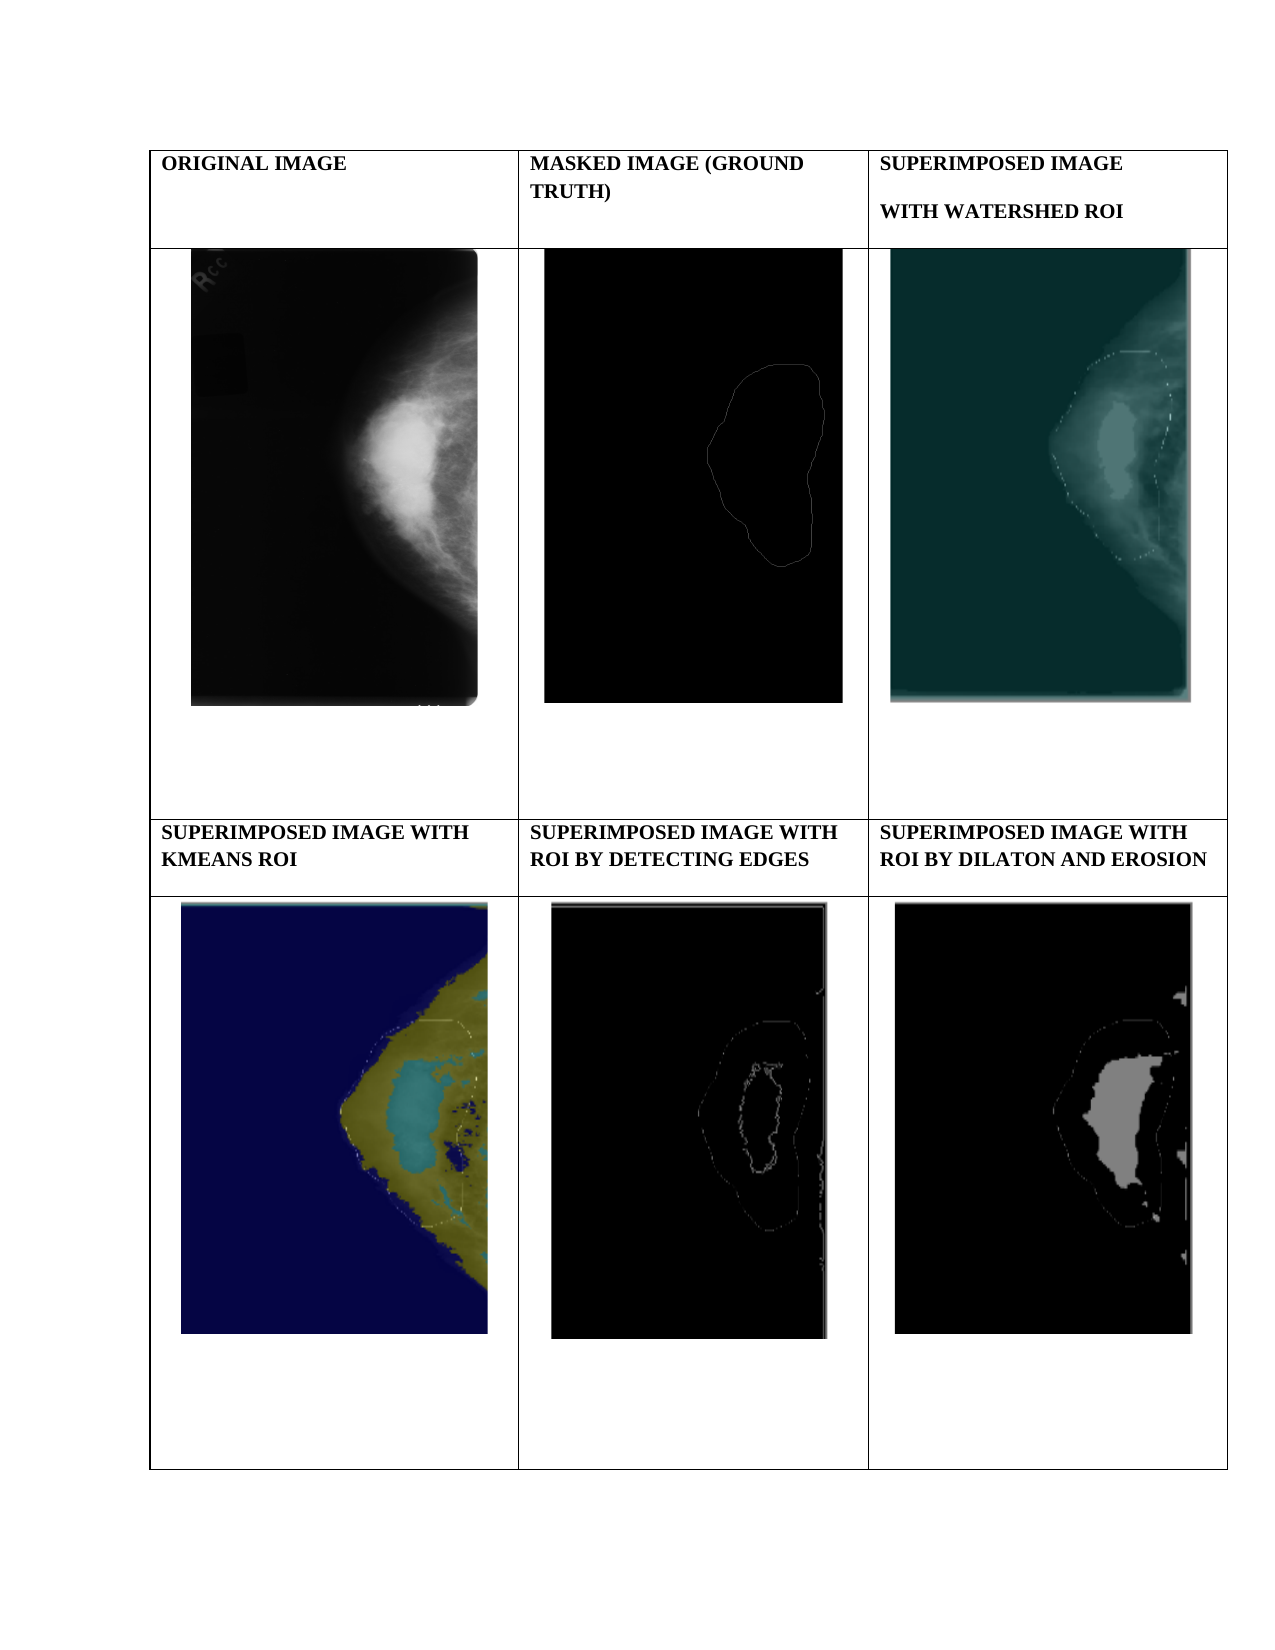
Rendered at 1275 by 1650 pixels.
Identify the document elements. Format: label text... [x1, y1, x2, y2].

table_header SUPERIMPOSED IMAGE WITH WATERSHED ROI [869, 151, 1227, 248]
table_cell [869, 897, 1227, 1468]
table_cell SUPERIMPOSED IMAGE WITH ROI BY DETECTING EDGES [519, 820, 868, 896]
table_cell [151, 249, 518, 819]
table_cell SUPERIMPOSED IMAGE WITH KMEANS ROI [151, 820, 518, 896]
table_cell [519, 249, 868, 819]
picture [191, 249, 478, 706]
picture [181, 897, 488, 1334]
picture [544, 249, 843, 703]
picture [551, 897, 836, 1339]
table_cell [869, 249, 1227, 819]
table_cell [151, 897, 518, 1468]
picture [894, 897, 1202, 1334]
table_header ORIGINAL IMAGE [151, 151, 518, 248]
table_cell [519, 897, 868, 1468]
picture [890, 249, 1206, 716]
table_cell SUPERIMPOSED IMAGE WITH ROI BY DILATON AND EROSION [869, 820, 1227, 896]
table_header MASKED IMAGE (GROUND TRUTH) [519, 151, 868, 248]
